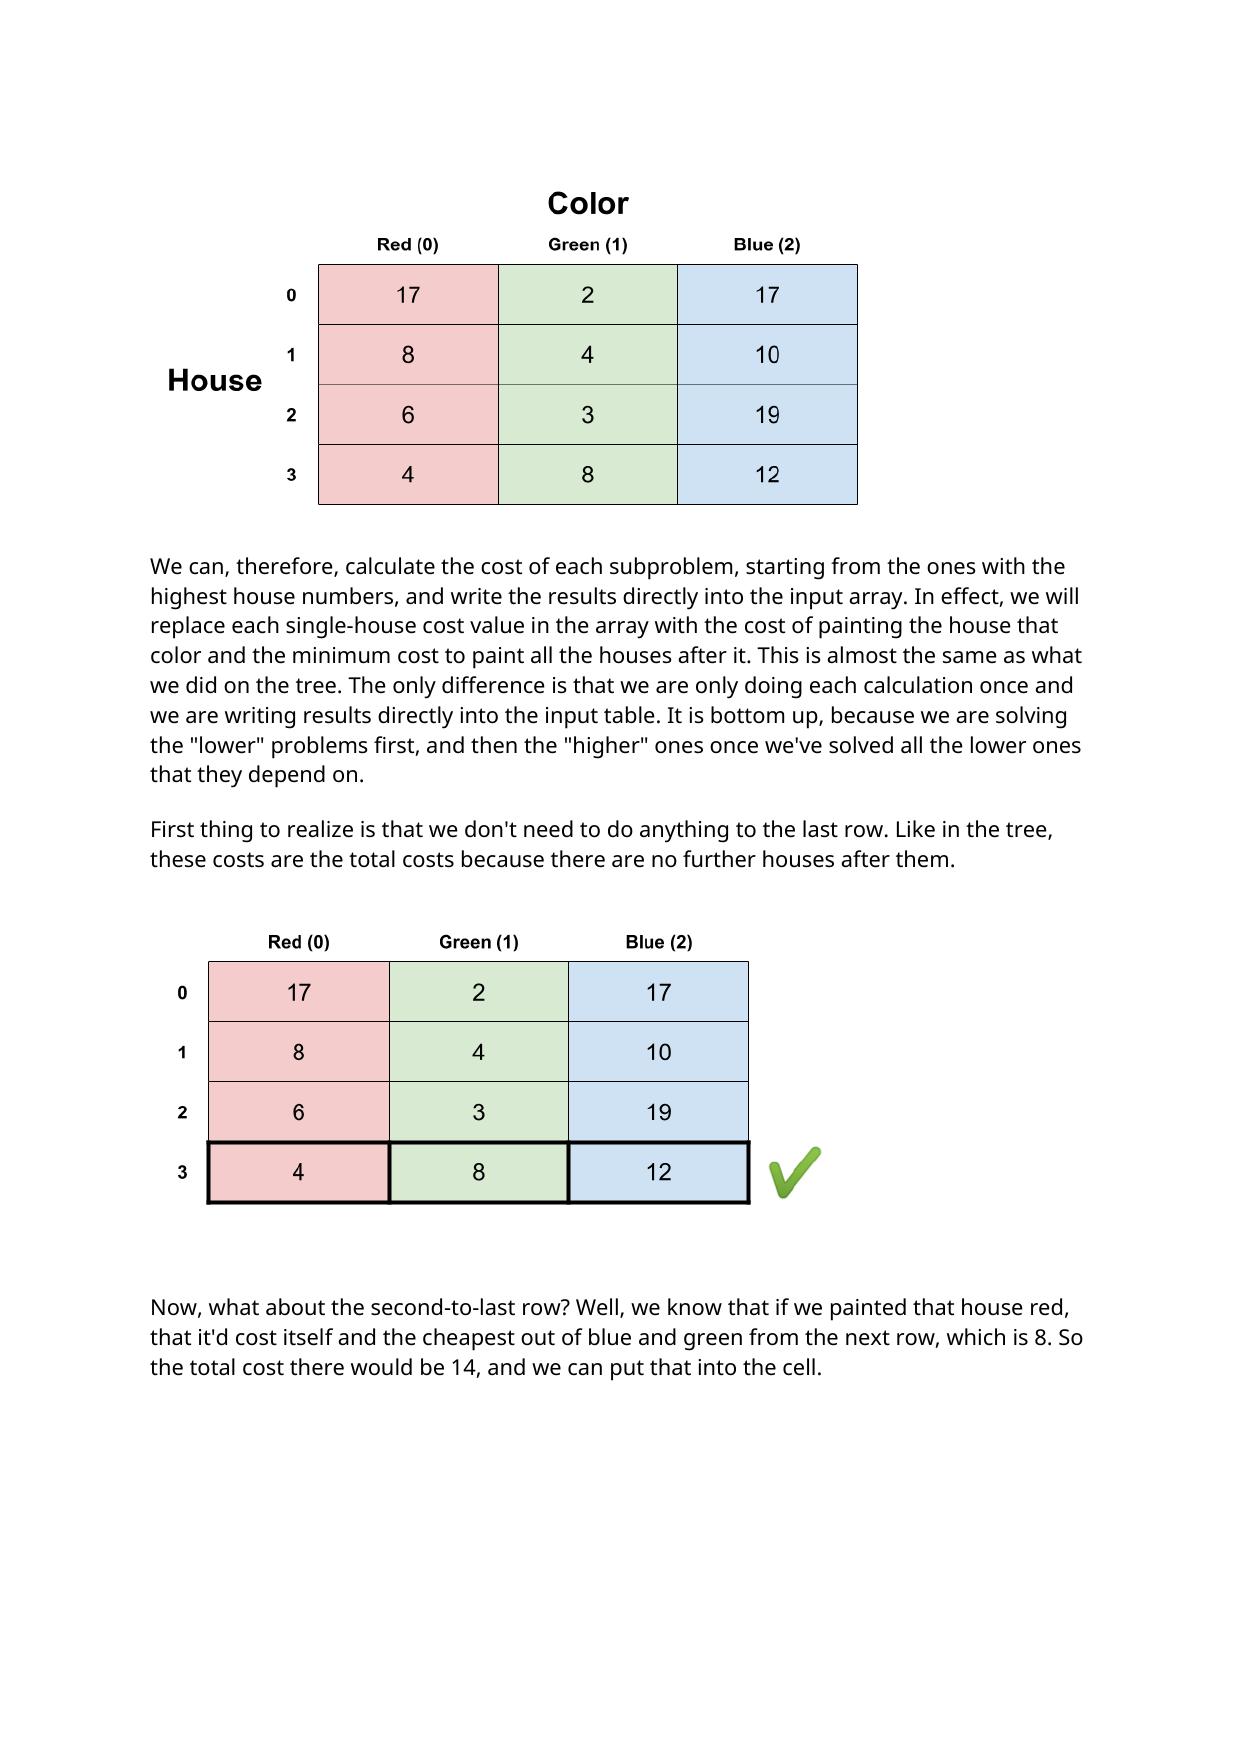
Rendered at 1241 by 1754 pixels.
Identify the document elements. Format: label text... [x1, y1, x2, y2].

text We can, therefore, calculate the cost of each subproblem, starting from the ones with the highest house numbers, and write the results directly into the input array. In effect, we will replace each single-house cost value in the array with the cost of painting the house that color and the minimum cost to paint all the houses after it. This is almost the same as what we did on the tree. The only difference is that we are only doing each calculation once and we are writing results directly into the input table. It is bottom up, because we are solving the "lower" problems first, and then the "higher" ones once we've solved all the lower ones that they depend on. [150, 551, 1090, 789]
text Now, what about the second-to-last row? Well, we know that if we painted that house red, that it'd cost itself and the cheapest out of blue and green from the next row, which is 8. So the total cost there would be 14, and we can put that into the cell. [150, 1292, 1090, 1381]
text First thing to realize is that we don't need to do anything to the last row. Like in the tree, these costs are the total costs because there are no further houses after them. [150, 814, 1090, 874]
picture [150, 150, 1091, 526]
picture [150, 898, 1091, 1267]
